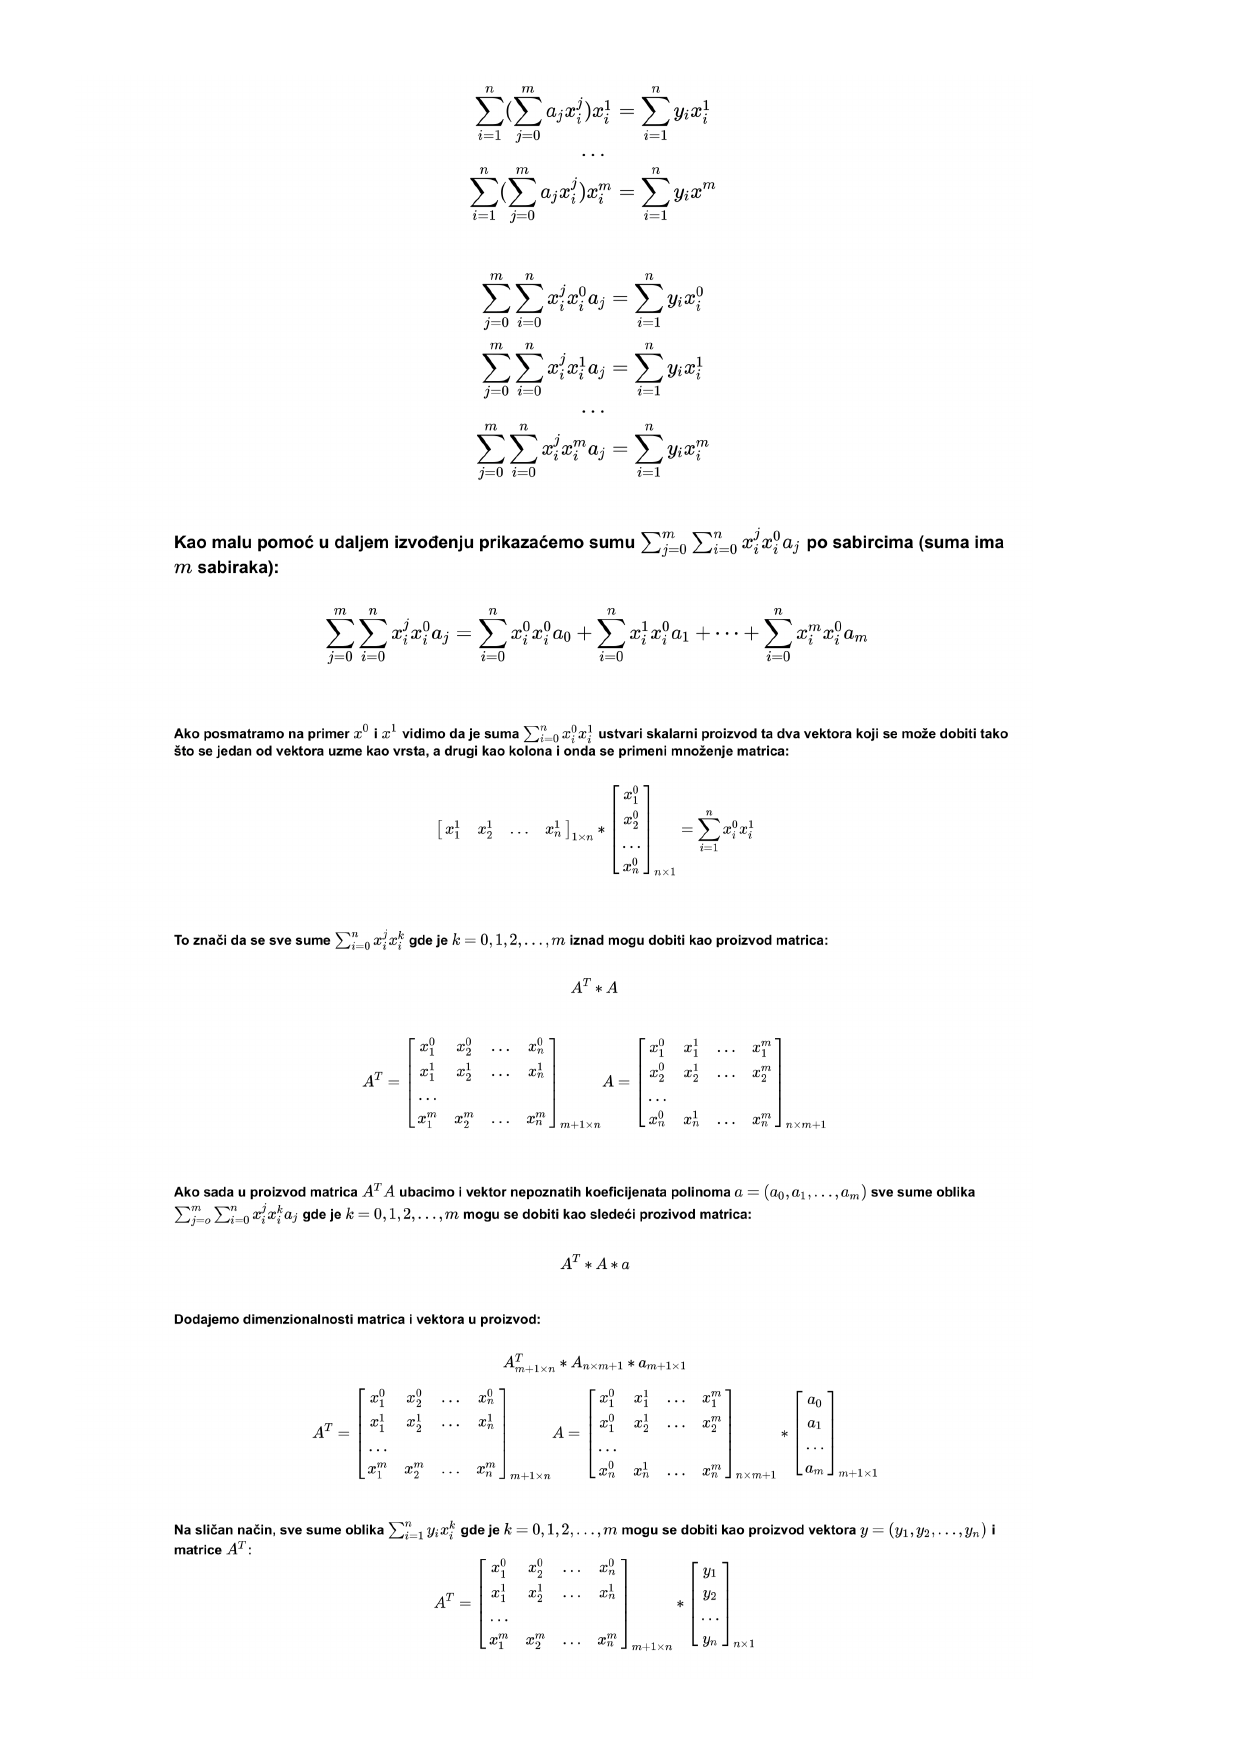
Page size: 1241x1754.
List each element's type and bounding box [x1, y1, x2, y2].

picture [75, 75, 1033, 1679]
